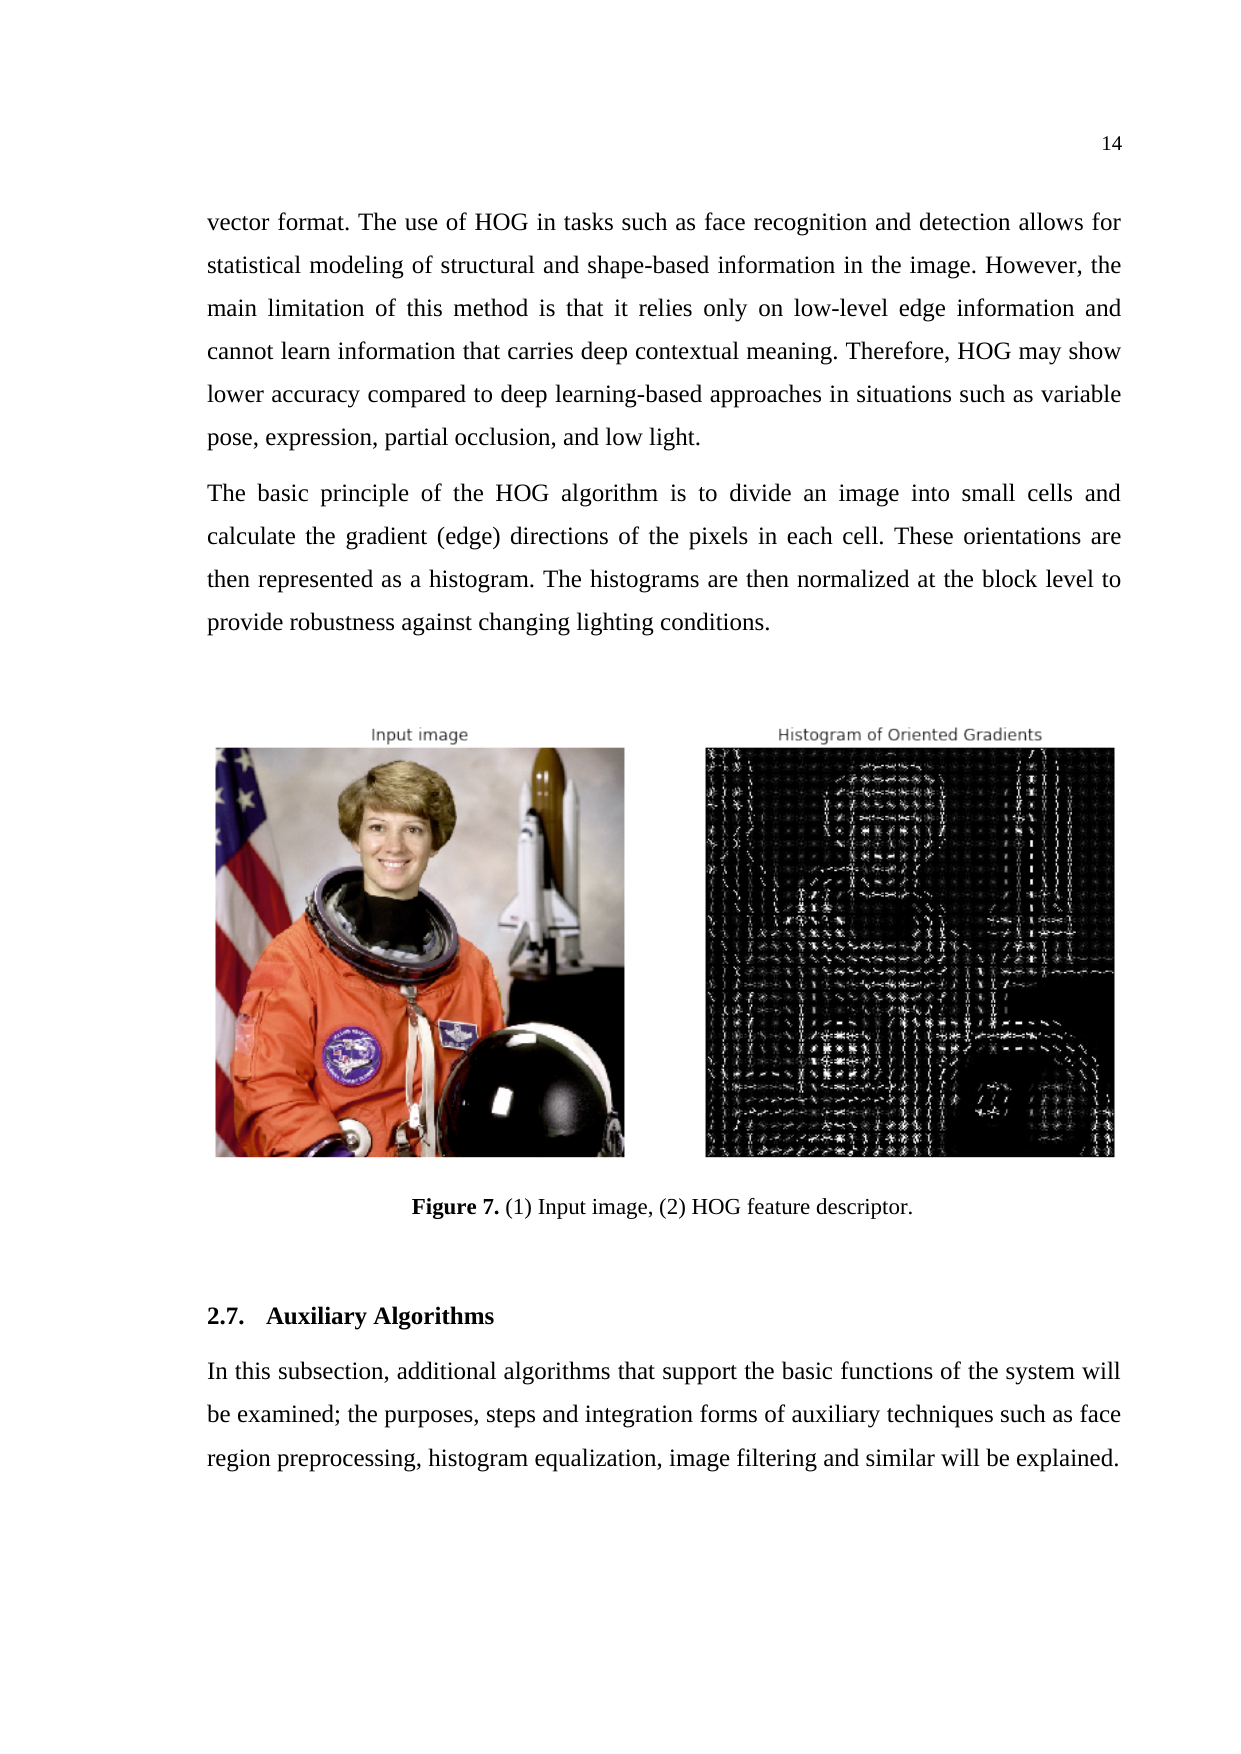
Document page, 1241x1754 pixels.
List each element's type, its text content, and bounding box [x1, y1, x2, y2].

text The basic principle of the HOG algorithm is to divide an image into small cells and calculate the gradient (edge) directions of the pixels in each cell. These orientations are then represented as a histogram. The histograms are then normalized at the block level to provide robustness against changing lighting conditions. [207, 478, 1122, 636]
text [207, 207, 1122, 451]
subtitle Auxiliary Algorithms [207, 1301, 1122, 1329]
text In this subsection, additional algorithms that support the basic functions of the system will be examined; the purposes, steps and integration forms of auxiliary techniques such as face region preprocessing, histogram equalization, image filtering and similar will be explained. [207, 1356, 1122, 1471]
picture [206, 718, 1123, 1167]
